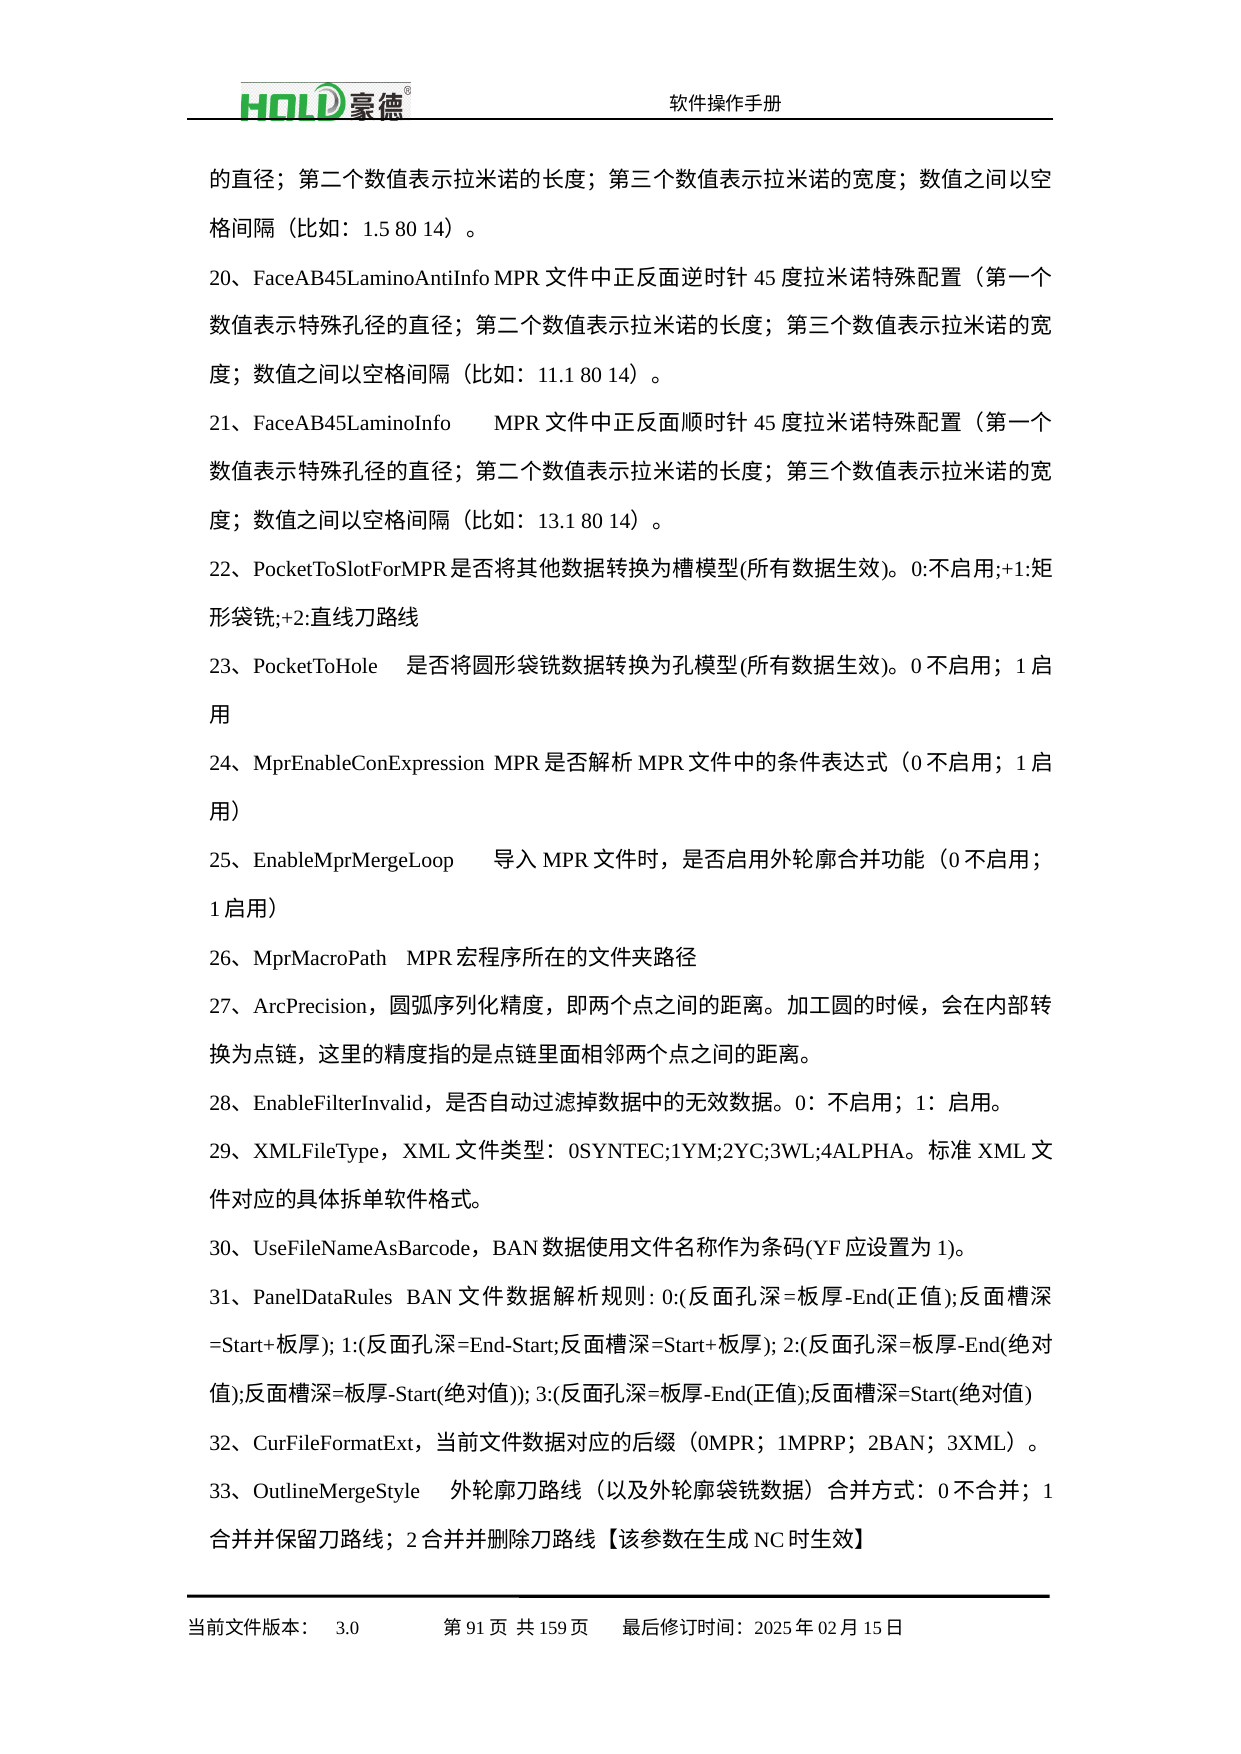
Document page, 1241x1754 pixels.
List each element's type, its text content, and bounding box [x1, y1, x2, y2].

list OutlineMergeStyle 外轮廓刀路线（以及外轮廓袋铣数据）合并方式：0不合并；1合并并保留刀路线；2合并并删除刀路线【该参数在生成NC时生效】 [209, 1472, 1053, 1554]
picture [240, 82, 411, 118]
list ArcPrecision，圆弧序列化精度，即两个点之间的距离。加工圆的时候，会在内部转换为点链，这里的精度指的是点链里面相邻两个点之间的距离。 [209, 987, 1053, 1069]
list UseFileNameAsBarcode，BAN数据使用文件名称作为条码(YF应设置为1)。 [209, 1230, 1053, 1262]
list MprMacroPath MPR宏程序所在的文件夹路径 [209, 939, 1053, 972]
list MprEnableConExpression MPR是否解析MPR文件中的条件表达式（0不启用；1启用） [209, 745, 1053, 826]
list FaceAB45LaminoAntiInfo MPR文件中正反面逆时针45度拉米诺特殊配置（第一个数值表示特殊孔径的直径；第二个数值表示拉米诺的长度；第三个数值表示拉米诺的宽度；数值之间以空格间隔（比如：11.1 80 14）。 [209, 259, 1053, 389]
list XMLFileType，XML文件类型：0SYNTEC;1YM;2YC;3WL;4ALPHA。标准XML文件对应的具体拆单软件格式。 [209, 1133, 1053, 1214]
list FaceAB45LaminoInfo MPR文件中正反面顺时针45度拉米诺特殊配置（第一个数值表示特殊孔径的直径；第二个数值表示拉米诺的长度；第三个数值表示拉米诺的宽度；数值之间以空格间隔（比如：13.1 80 14）。 [209, 405, 1053, 535]
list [209, 162, 1053, 243]
list PocketToHole 是否将圆形袋铣数据转换为孔模型(所有数据生效)。0不启用；1启用 [209, 648, 1053, 729]
list EnableMprMergeLoop 导入MPR文件时，是否启用外轮廓合并功能（0不启用；1启用） [209, 842, 1053, 923]
list EnableFilterInvalid，是否自动过滤掉数据中的无效数据。0：不启用；1：启用。 [209, 1084, 1053, 1117]
list PocketToSlotForMPR 是否将其他数据转换为槽模型(所有数据生效)。0:不启用;+1:矩形袋铣;+2:直线刀路线 [209, 551, 1053, 632]
list CurFileFormatExt，当前文件数据对应的后缀（0MPR；1MPRP；2BAN；3XML）。 [209, 1424, 1053, 1457]
list PanelDataRules BAN文件数据解析规则: 0:(反面孔深=板厚-End(正值);反面槽深=Start+板厚); 1:(反面孔深=End-Start;反面槽深=Start+板厚); 2:(反面孔深=板厚-End(绝对值);反面槽深=板厚-Start(绝对值)); 3:(反面孔深=板厚-End(正值);反面槽深=Start(绝对值) [209, 1278, 1053, 1408]
